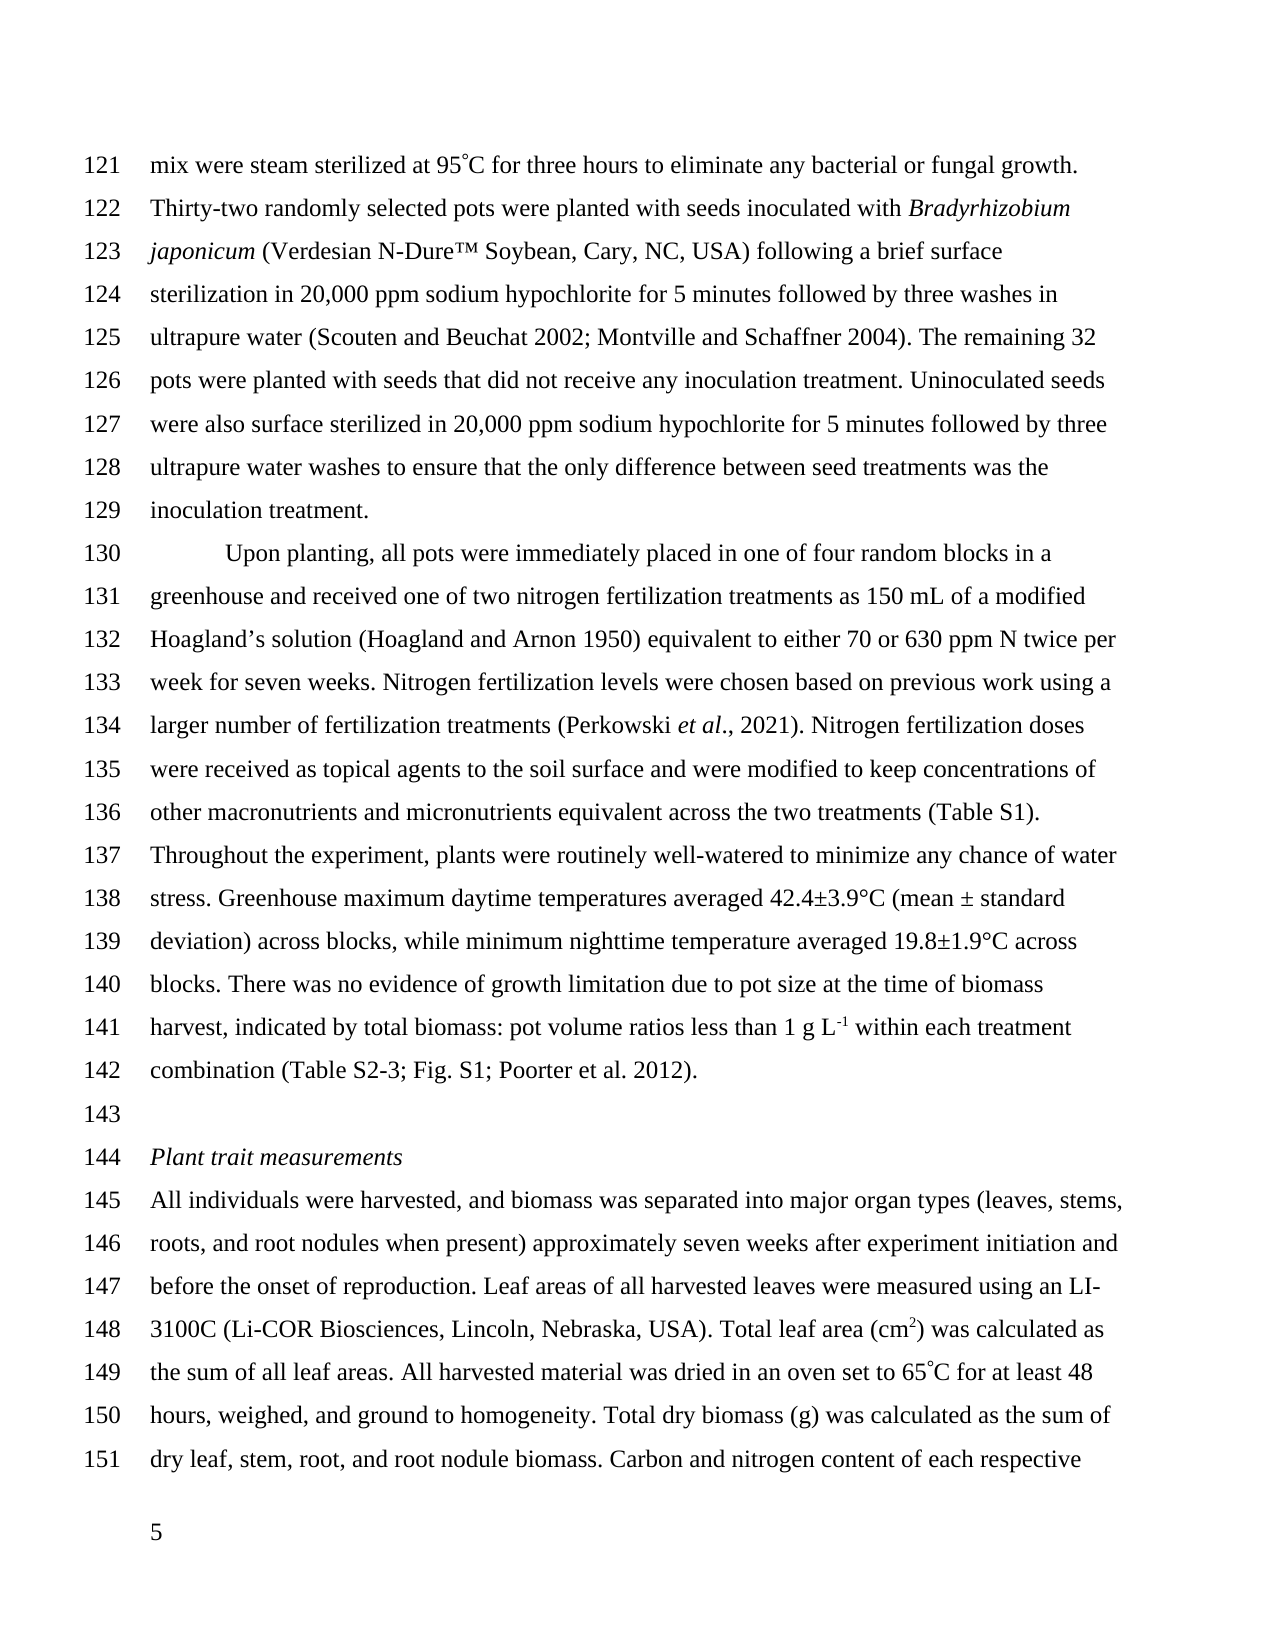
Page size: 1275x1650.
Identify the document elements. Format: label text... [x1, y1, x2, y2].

text Plant trait measurements [150, 1142, 1125, 1171]
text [150, 1185, 1125, 1472]
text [150, 150, 1125, 524]
text Upon planting, all pots were immediately placed in one of four random blocks in a greenhouse and received one of two nitrogen fertilization treatments as 150 mL of a modified Hoagland’s solution equivalent to either 70 or 630 ppm N twice per week for seven weeks. Nitrogen fertilization levels were chosen based on previous work using a larger number of fertilization treatments (Perkowski et al., 2021). Nitrogen fertilization doses were received as topical agents to the soil surface and were modified to keep concentrations of other macronutrients and micronutrients equivalent across the two treatments (Table S1). Throughout the experiment, plants were routinely well-watered to minimize any chance of water stress. Greenhouse maximum daytime temperatures averaged 42.4±3.9°C (mean ± standard deviation) across blocks, while minimum nighttime temperature averaged 19.8±1.9°C across blocks. There was no evidence of growth limitation due to pot size at the time of biomass harvest, indicated by total biomass: pot volume ratios less than 1 g L-1 within each treatment combination (Table S2-3; Fig. S1; . [150, 538, 1125, 1084]
